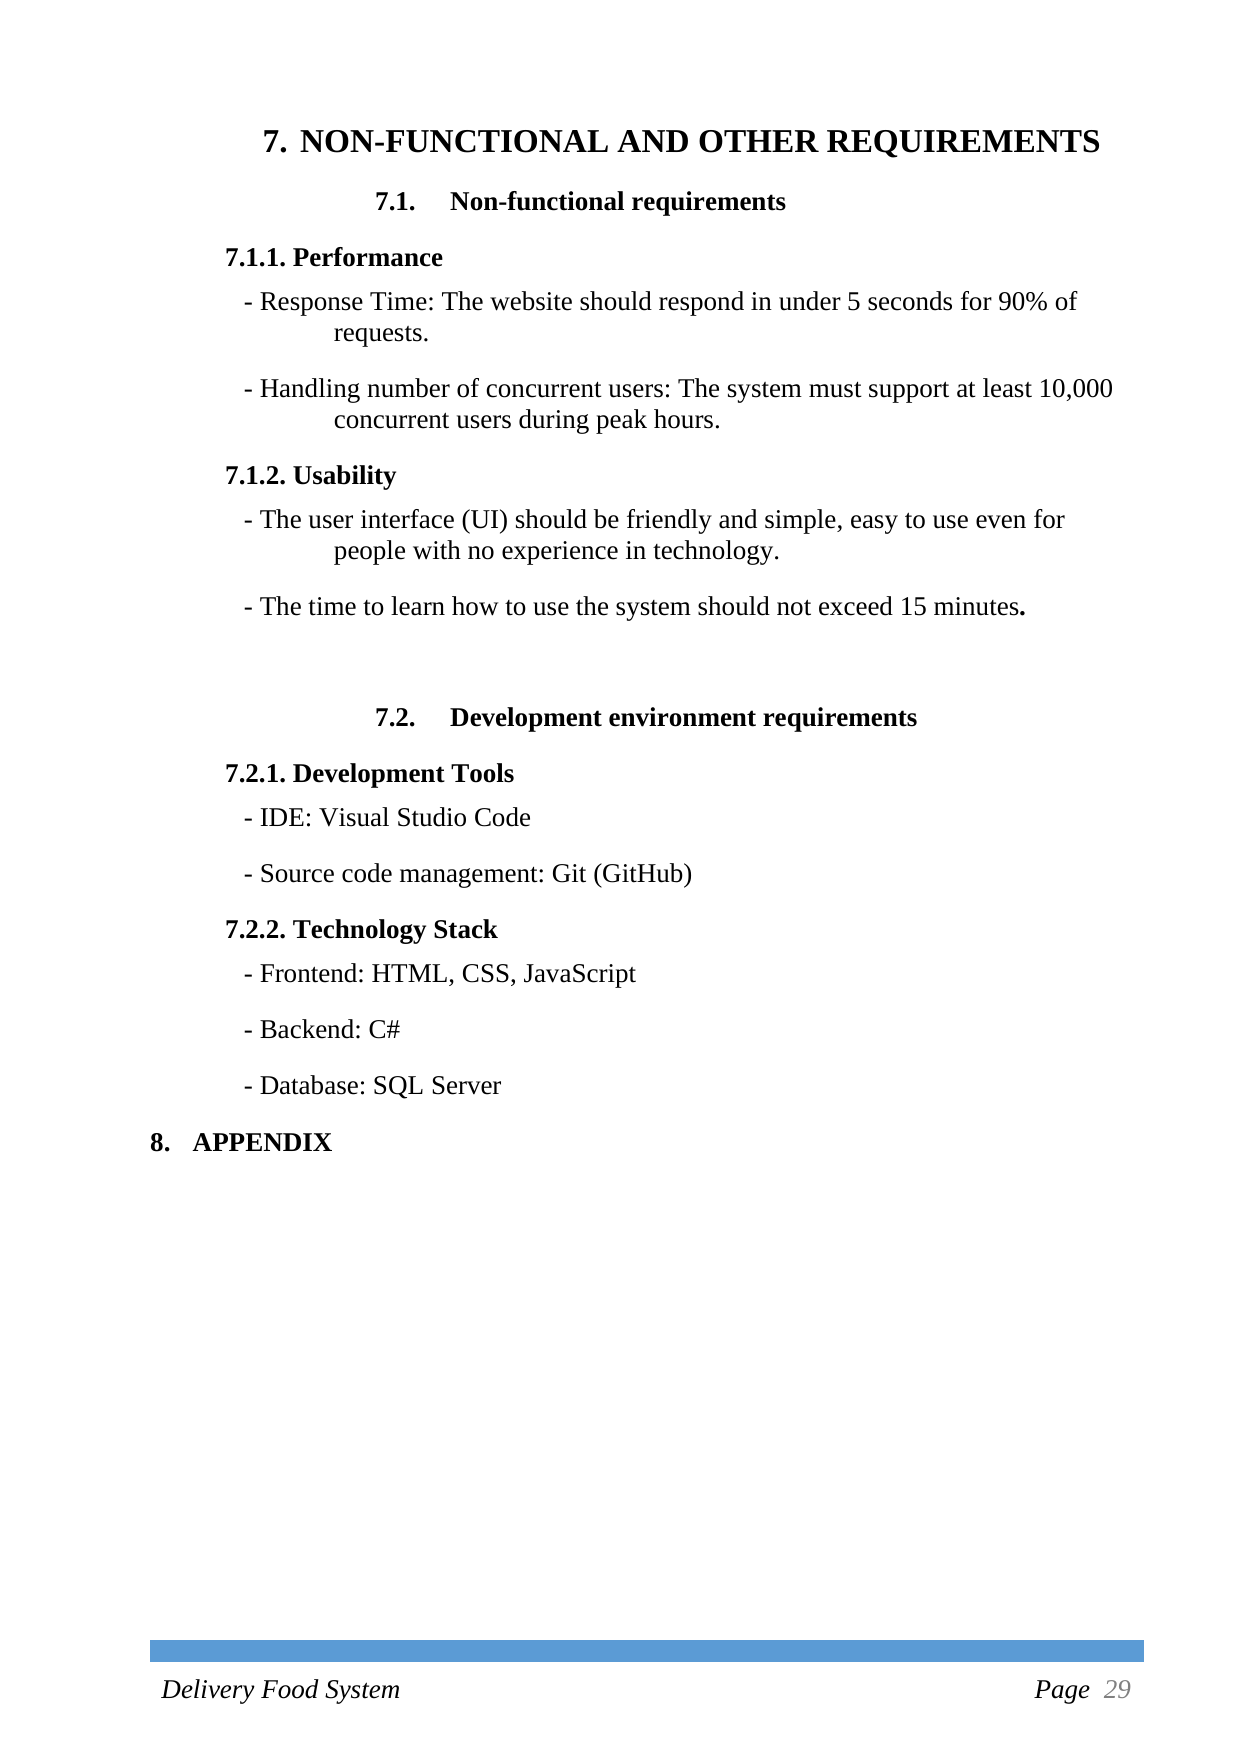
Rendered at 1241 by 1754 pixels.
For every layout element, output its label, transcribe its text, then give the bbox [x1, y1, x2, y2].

subtitle - Frontend: HTML, CSS, JavaScript [244, 957, 1144, 988]
subtitle - The user interface (UI) should be friendly and simple, easy to use even for people with no experience in technology. [244, 503, 1144, 565]
subtitle 7.2.2. Technology Stack [225, 913, 1144, 945]
subtitle - Source code management: Git (GitHub) [244, 857, 1144, 888]
subtitle Development environment requirements [375, 701, 1144, 733]
subtitle APPENDIX [150, 1126, 1144, 1157]
subtitle 7.2.1. Development Tools [225, 758, 1144, 789]
subtitle - IDE: Visual Studio Code [244, 801, 1144, 832]
subtitle NON-FUNCTIONAL AND OTHER REQUIREMENTS [262, 121, 1144, 160]
subtitle Non-functional requirements [375, 185, 1144, 216]
subtitle - The time to learn how to use the system should not exceed 15 minutes. [244, 590, 1144, 621]
subtitle - Response Time: The website should respond in under 5 seconds for 90% of requests. [244, 284, 1144, 347]
subtitle - Database: SQL Server [244, 1069, 1144, 1101]
subtitle 7.1.1. Performance [225, 241, 1144, 272]
subtitle 7.1.2. Usability [225, 459, 1144, 490]
subtitle - Handling number of concurrent users: The system must support at least 10,000 concurrent users during peak hours. [244, 372, 1144, 434]
subtitle - Backend: C# [244, 1013, 1144, 1044]
